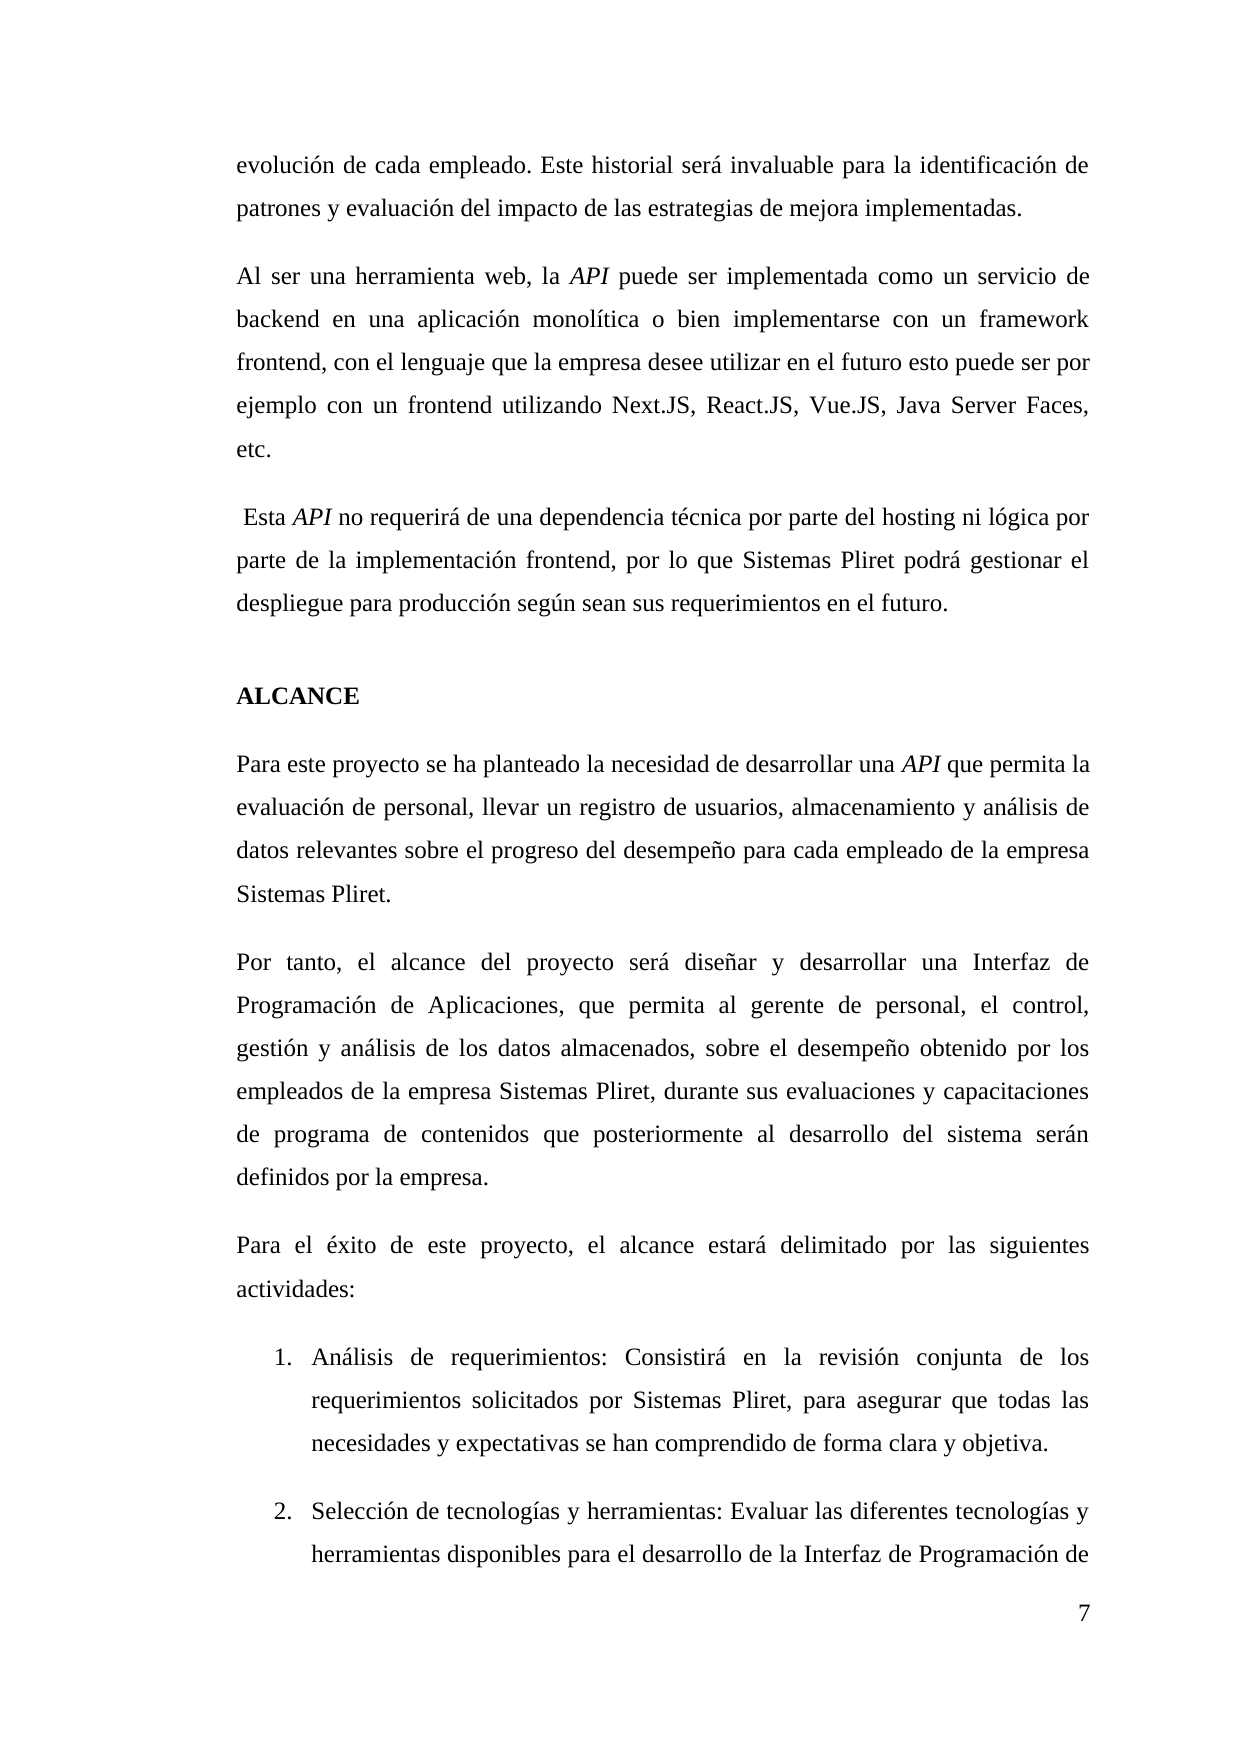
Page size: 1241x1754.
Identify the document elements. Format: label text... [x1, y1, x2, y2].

text Para el éxito de este proyecto, el alcance estará delimitado por las siguientes actividades: [236, 1231, 1090, 1302]
list Análisis de requerimientos: Consistirá en la revisión conjunta de los requerimientos solicitados por Sistemas Pliret, para asegurar que todas las necesidades y expectativas se han comprendido de forma clara y objetiva. [274, 1342, 1090, 1457]
text Esta API no requerirá de una dependencia técnica por parte del hosting ni lógica por parte de la implementación frontend, por lo que Sistemas Pliret podrá gestionar el despliegue para producción según sean sus requerimientos en el futuro. [236, 502, 1090, 617]
text Por tanto, el alcance del proyecto será diseñar y desarrollar una Interfaz de Programación de Aplicaciones, que permita al gerente de personal, el control, gestión y análisis de los datos almacenados, sobre el desempeño obtenido por los empleados de la empresa Sistemas Pliret, durante sus evaluaciones y capacitaciones de programa de contenidos que posteriormente al desarrollo del sistema serán definidos por la empresa. [236, 947, 1090, 1191]
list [274, 1496, 1090, 1568]
text Al ser una herramienta web, la API puede ser implementada como un servicio de backend en una aplicación monolítica o bien implementarse con un framework frontend, con el lenguaje que la empresa desee utilizar en el futuro esto puede ser por ejemplo con un frontend utilizando Next.JS, React.JS, Vue.JS, Java Server Faces, etc. [236, 261, 1090, 462]
title ALCANCE [236, 681, 1090, 710]
text Para este proyecto se ha planteado la necesidad de desarrollar una API que permita la evaluación de personal, llevar un registro de usuarios, almacenamiento y análisis de datos relevantes sobre el progreso del desempeño para cada empleado de la empresa Sistemas Pliret. [236, 749, 1090, 907]
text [236, 150, 1090, 222]
